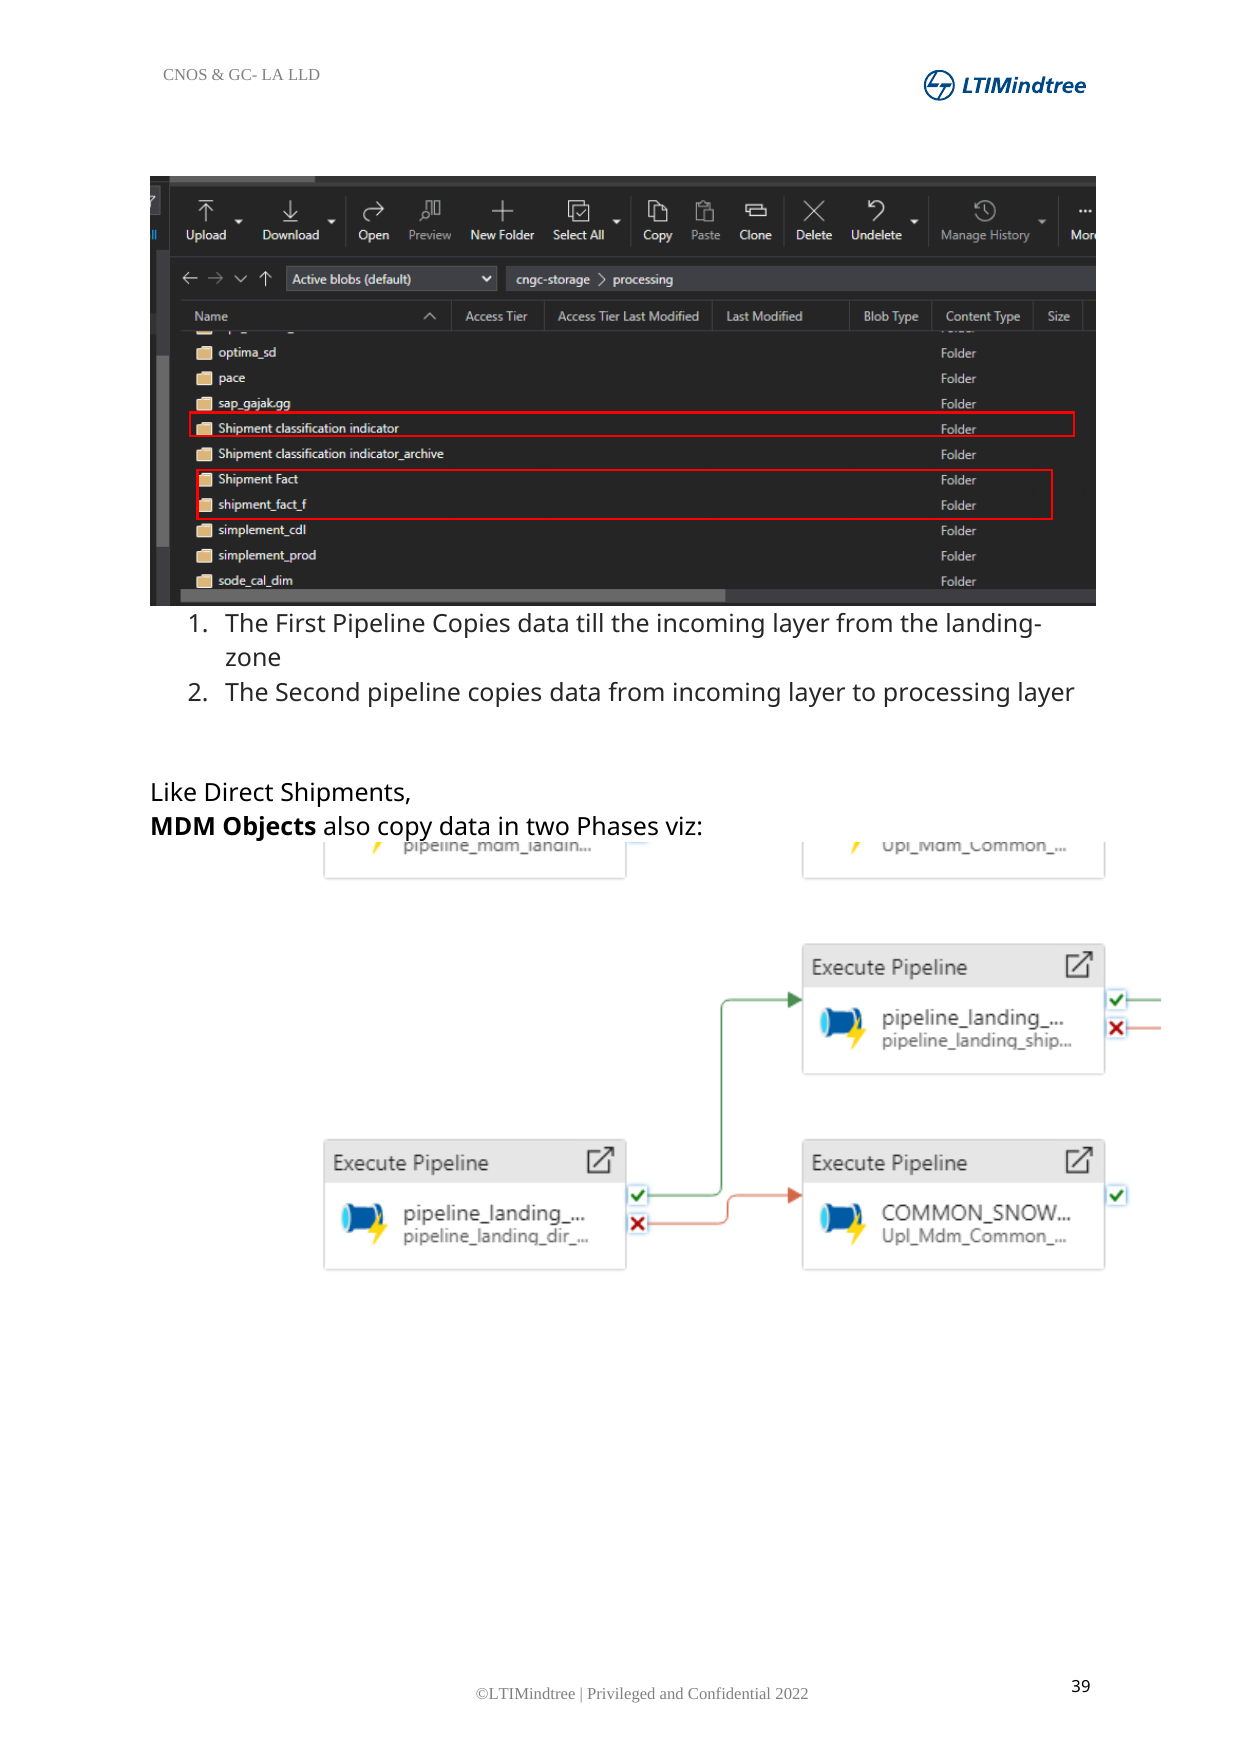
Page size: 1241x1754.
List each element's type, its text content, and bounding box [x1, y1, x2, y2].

list The First Pipeline Copies data till the incoming layer from the landing-zone [187, 606, 1090, 674]
picture [225, 842, 1162, 1363]
list The Second pipeline copies data from incoming layer to processing layer [187, 674, 1090, 708]
picture [150, 176, 1096, 606]
text Like Direct Shipments, [150, 774, 1090, 808]
text MDM Objects also copy data in two Phases viz: [150, 808, 1090, 842]
